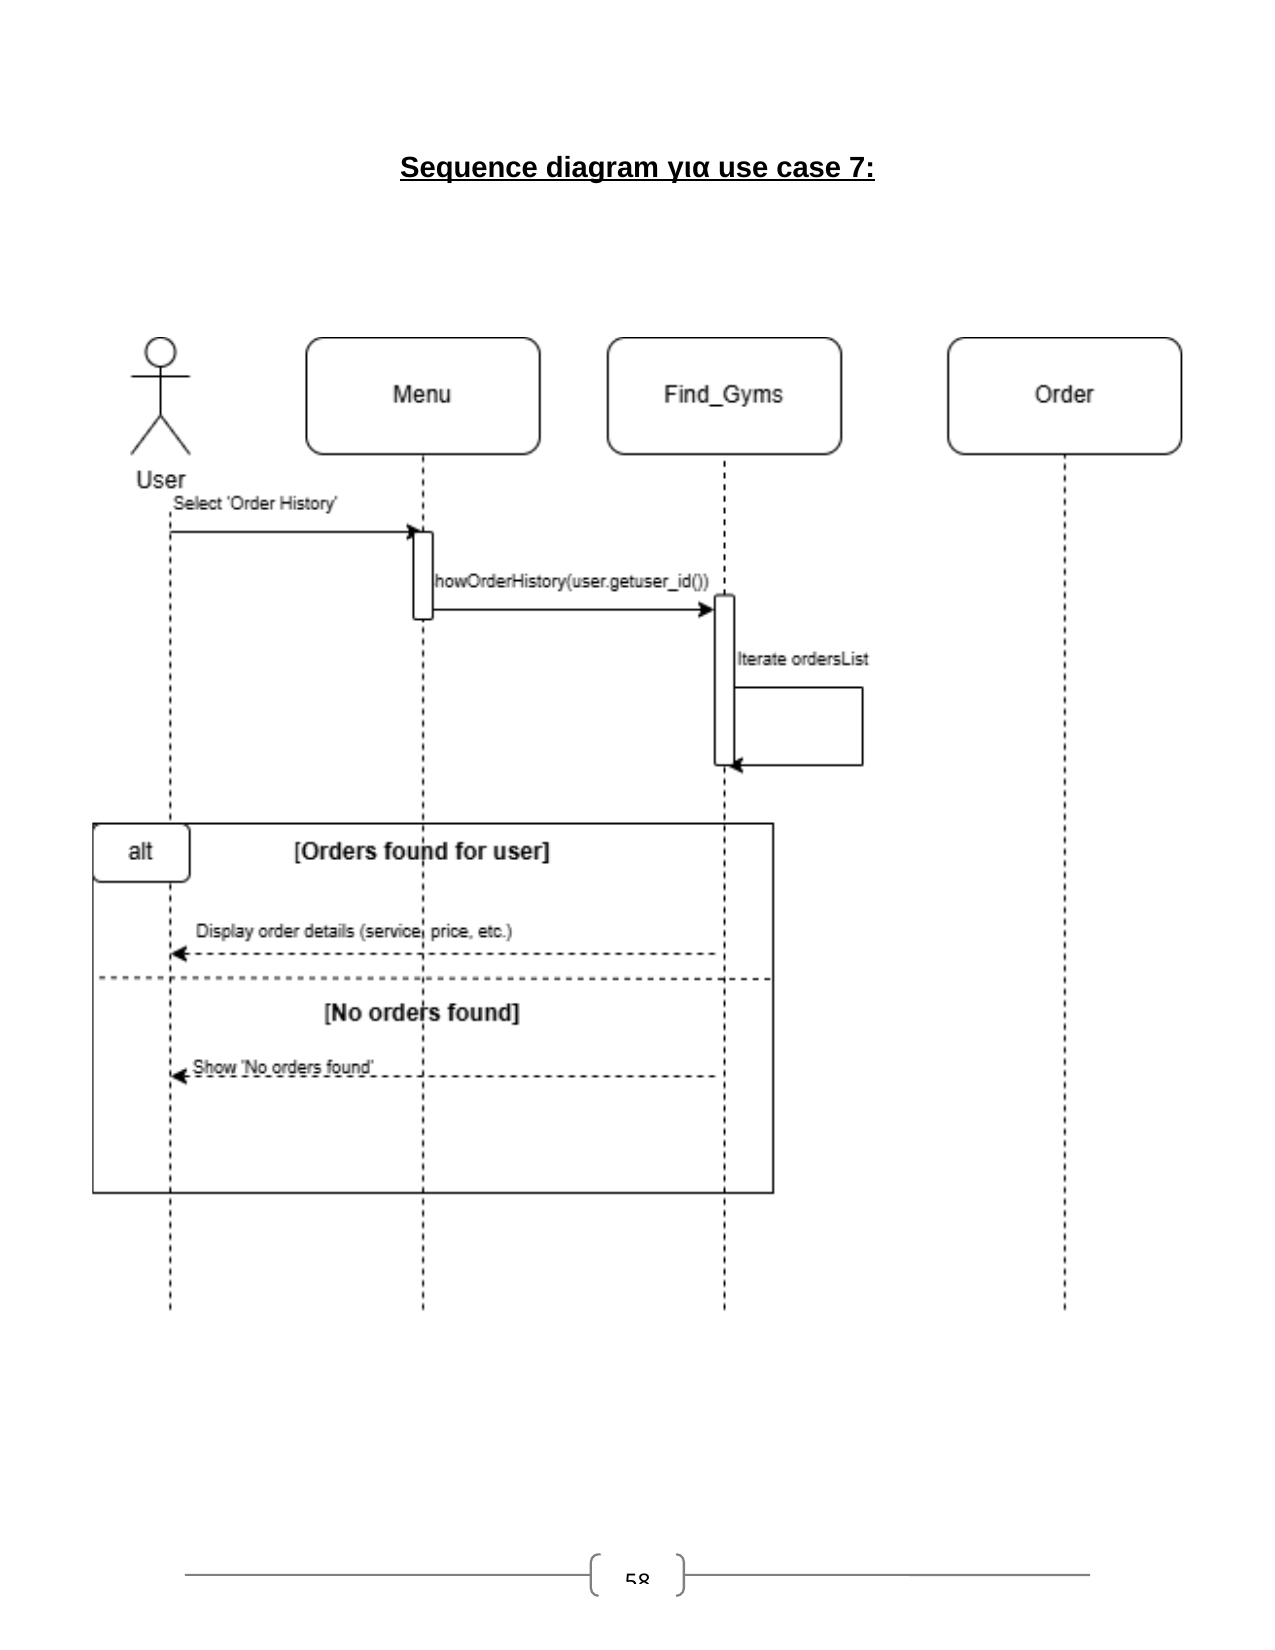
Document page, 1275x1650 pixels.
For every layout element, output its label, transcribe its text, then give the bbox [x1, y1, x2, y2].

text Sequence diagram για use case 7: [187, 150, 1087, 183]
picture [92, 337, 1183, 1313]
